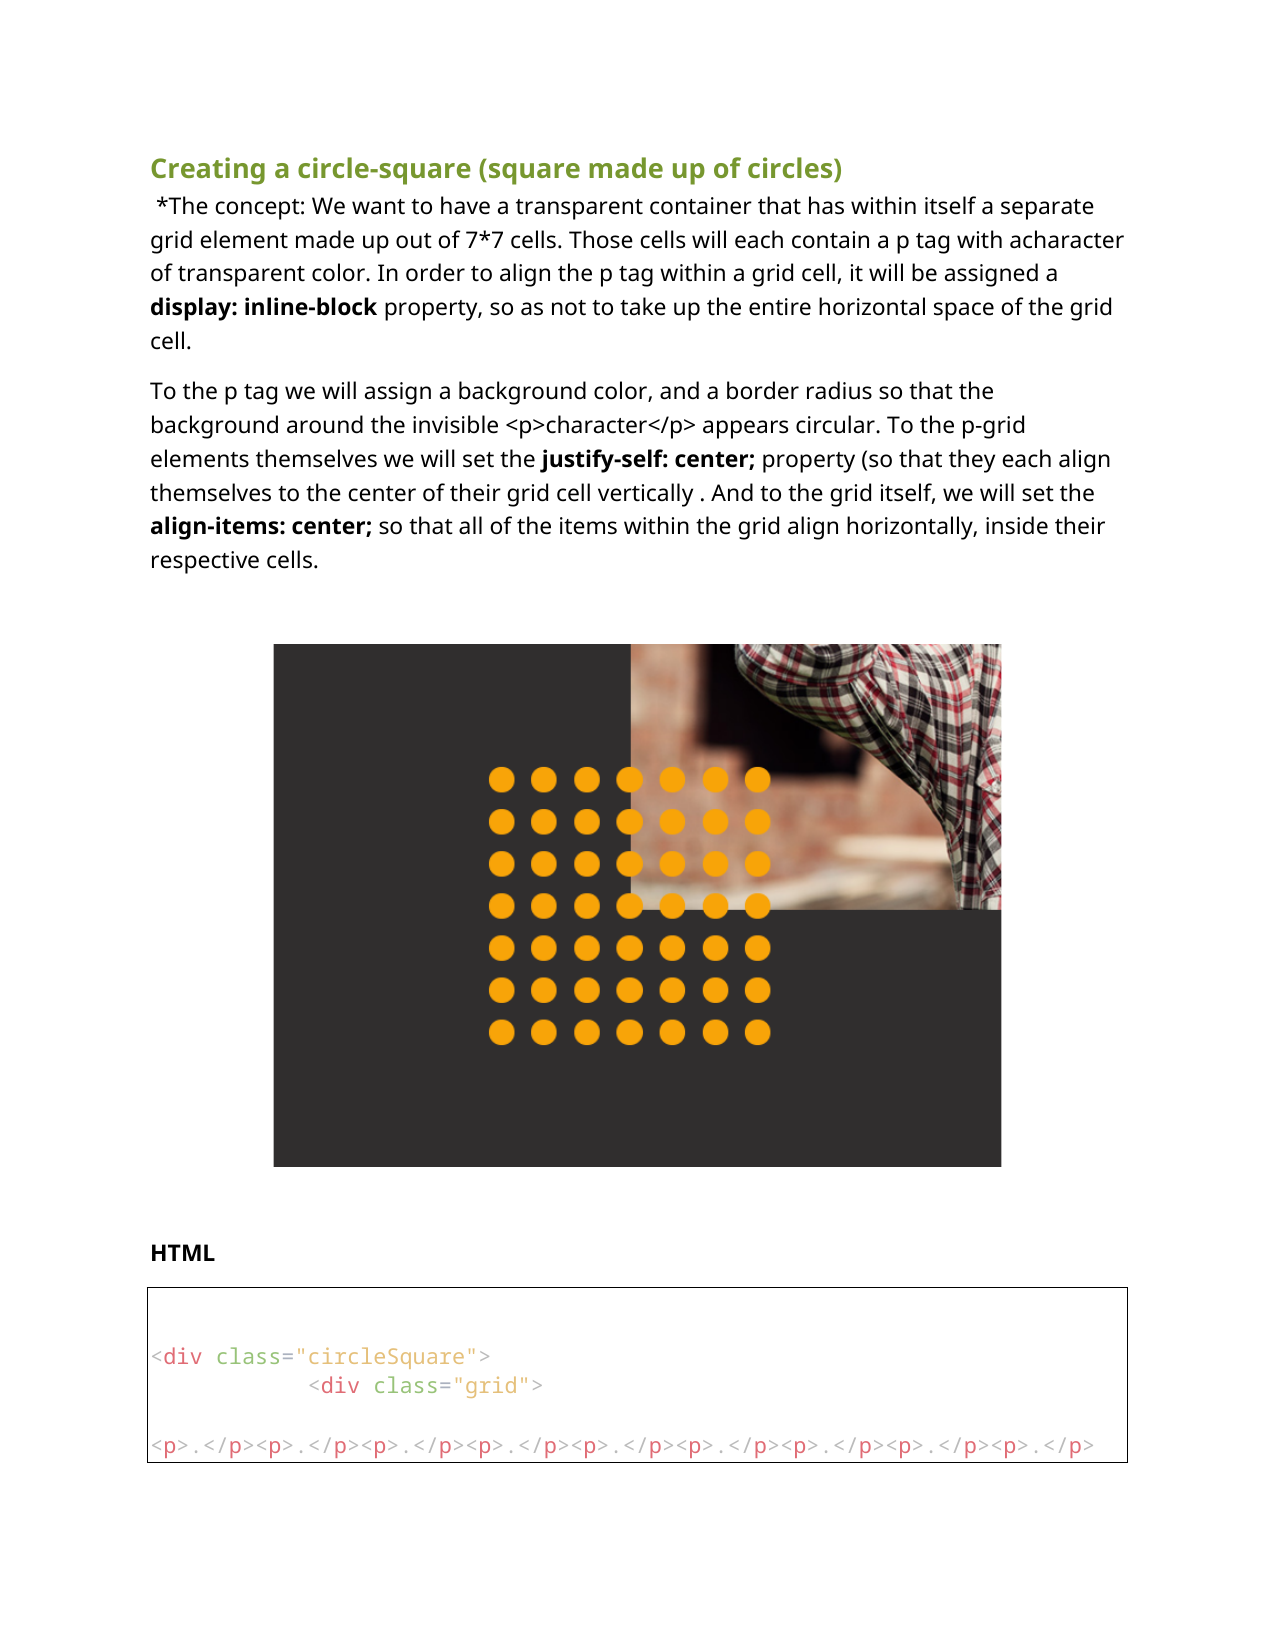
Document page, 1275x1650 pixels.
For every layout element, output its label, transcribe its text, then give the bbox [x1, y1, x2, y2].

text HTML [150, 1237, 1125, 1268]
subtitle Creating a circle-square (square made up of circles) [150, 150, 1125, 187]
text *The concept: We want to have a transparent container that has within itself a separate grid element made up out of 7*7 cells. Those cells will each contain a p tag with acharacter of transparent color. In order to align the p tag within a grid cell, it will be assigned a display: inline-block property, so as not to take up the entire horizontal space of the grid cell. [150, 190, 1125, 356]
picture [273, 644, 1002, 1167]
text To the p tag we will assign a background color, and a border radius so that the background around the invisible <p>character</p> appears circular. To the p-grid elements themselves we will set the justify-self: center; property (so that they each align themselves to the center of their grid cell vertically . And to the grid itself, we will set the align-items: center; so that all of the items within the grid align horizontally, inside their respective cells. [150, 375, 1125, 575]
text <div class="circleSquare"> [148, 1337, 1127, 1370]
text <div class="grid"> [150, 1370, 1125, 1397]
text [148, 1397, 1127, 1462]
